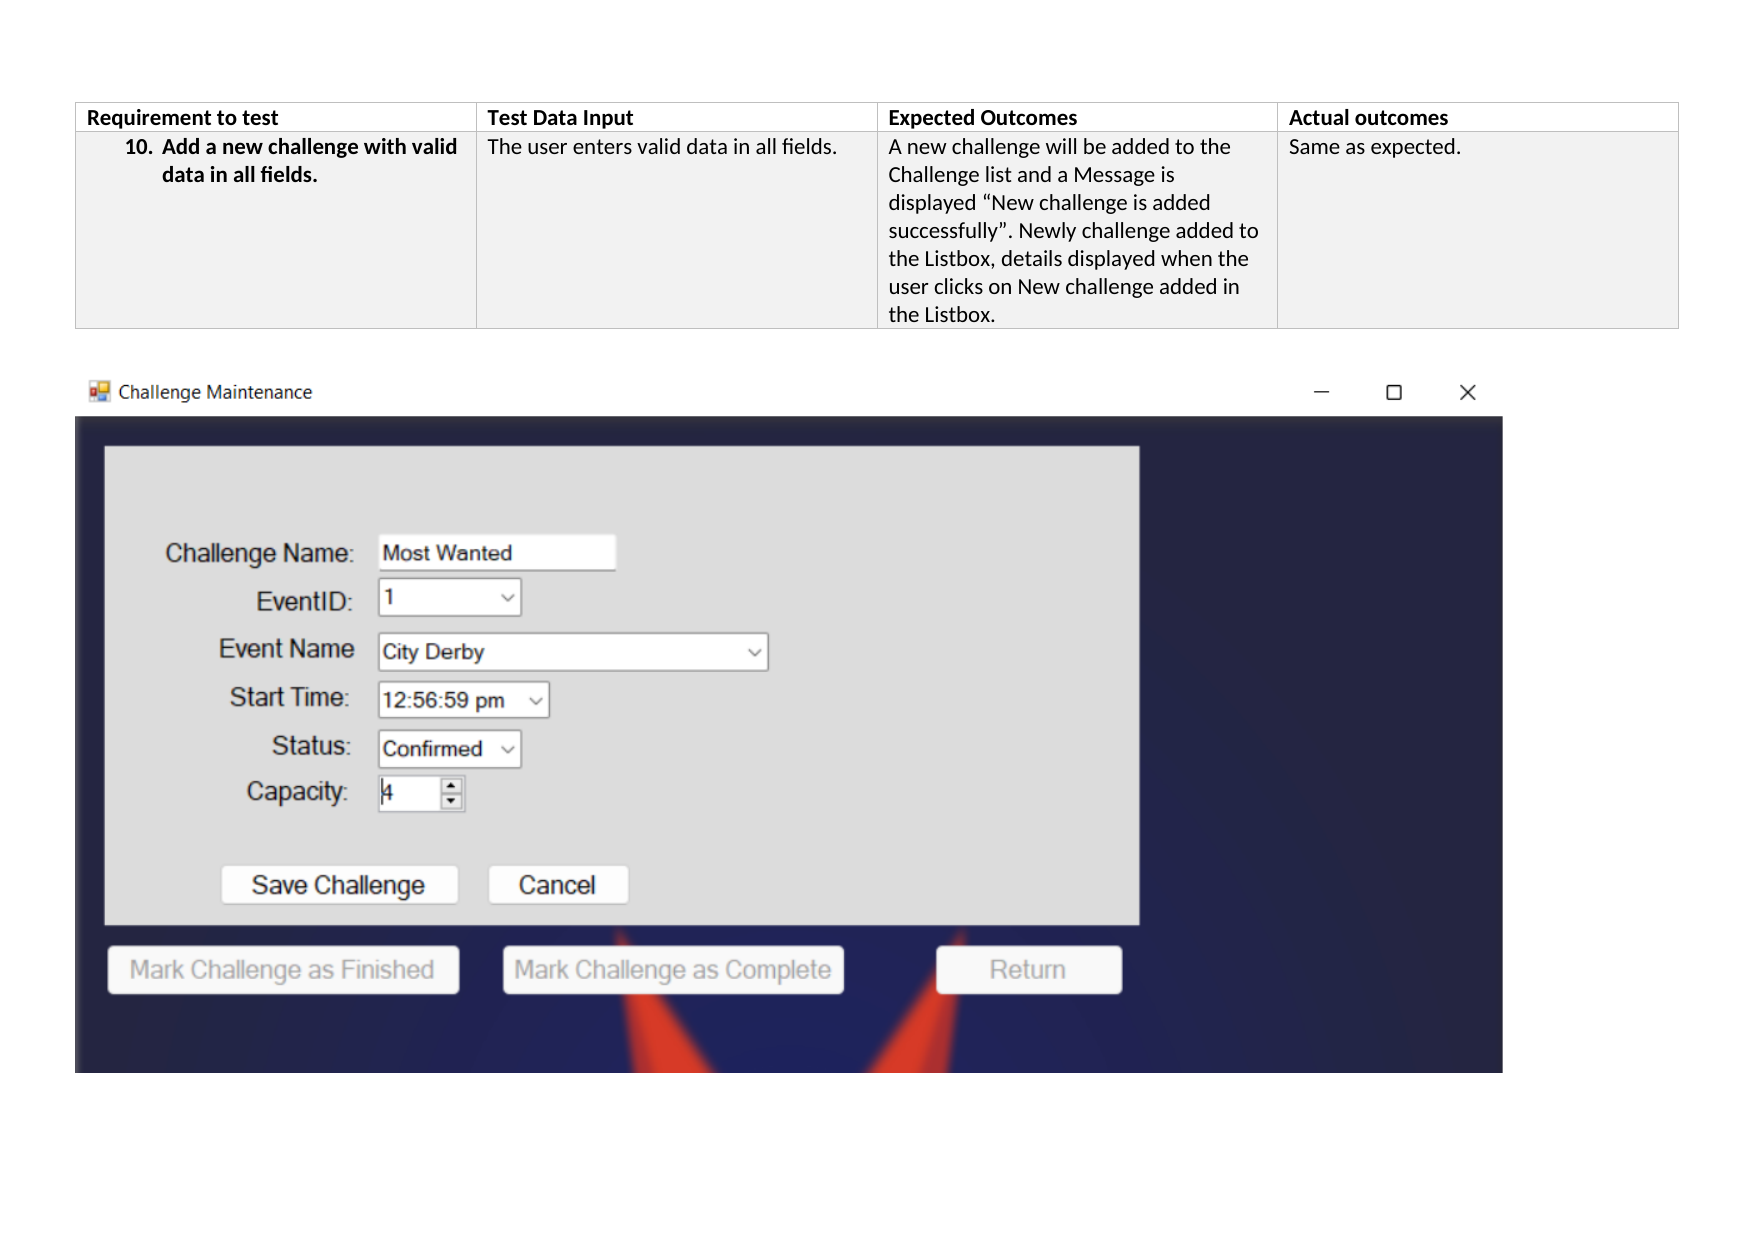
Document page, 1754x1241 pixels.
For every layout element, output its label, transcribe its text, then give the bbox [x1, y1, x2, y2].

picture [75, 376, 1503, 1073]
table_header Expected Outcomes [878, 103, 1277, 131]
table_cell The user enters valid data in all fields. [477, 132, 877, 328]
table_header Actual outcomes [1278, 103, 1678, 131]
table_cell Add a new challenge with valid data in all fields. [76, 132, 476, 328]
table_cell Same as expected. [1278, 132, 1678, 328]
table_header Requirement to test [76, 103, 476, 131]
table_header Test Data Input [477, 103, 877, 131]
table_cell A new challenge will be added to the Challenge list and a Message is displayed “New challenge is added successfully”. Newly challenge added to the Listbox, details displayed when the user clicks on New challenge added in the Listbox. [878, 132, 1277, 328]
